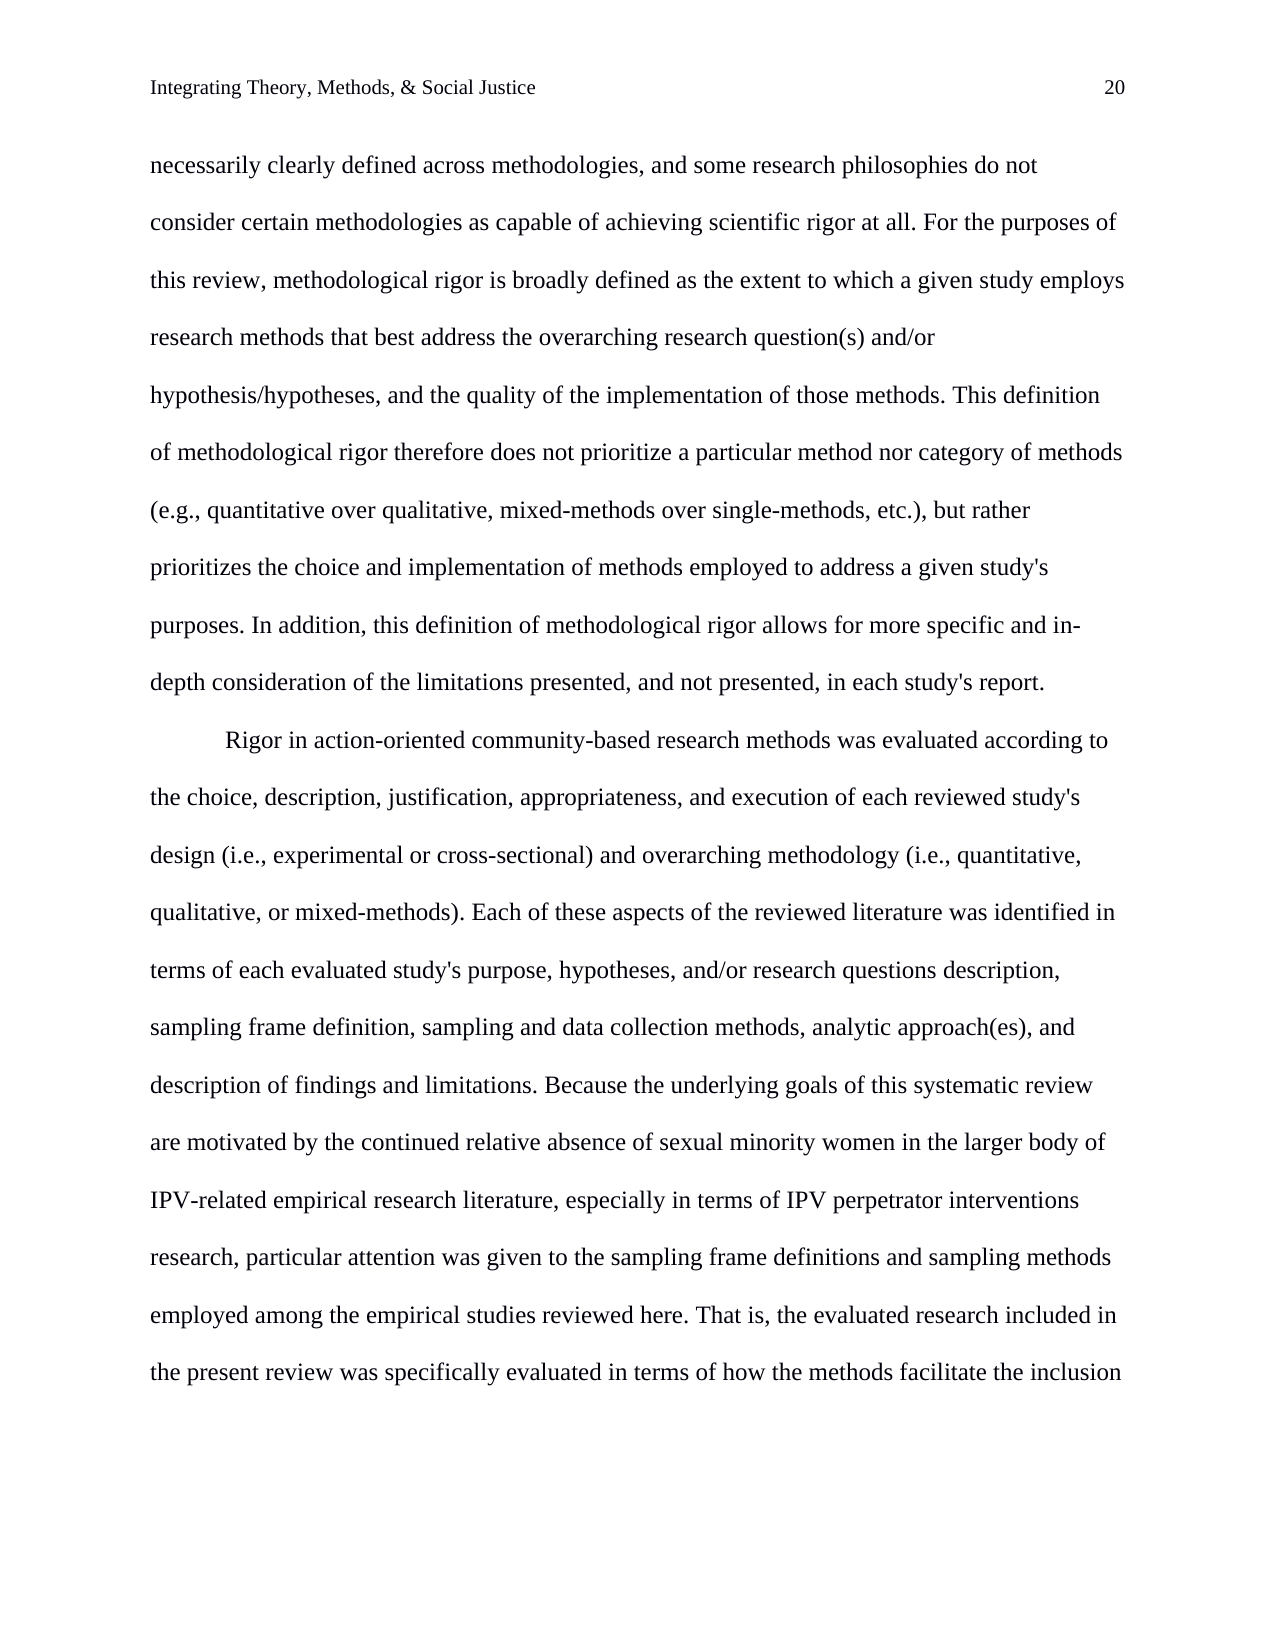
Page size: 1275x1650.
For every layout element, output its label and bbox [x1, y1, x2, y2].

text [150, 725, 1125, 1386]
text [150, 150, 1125, 696]
